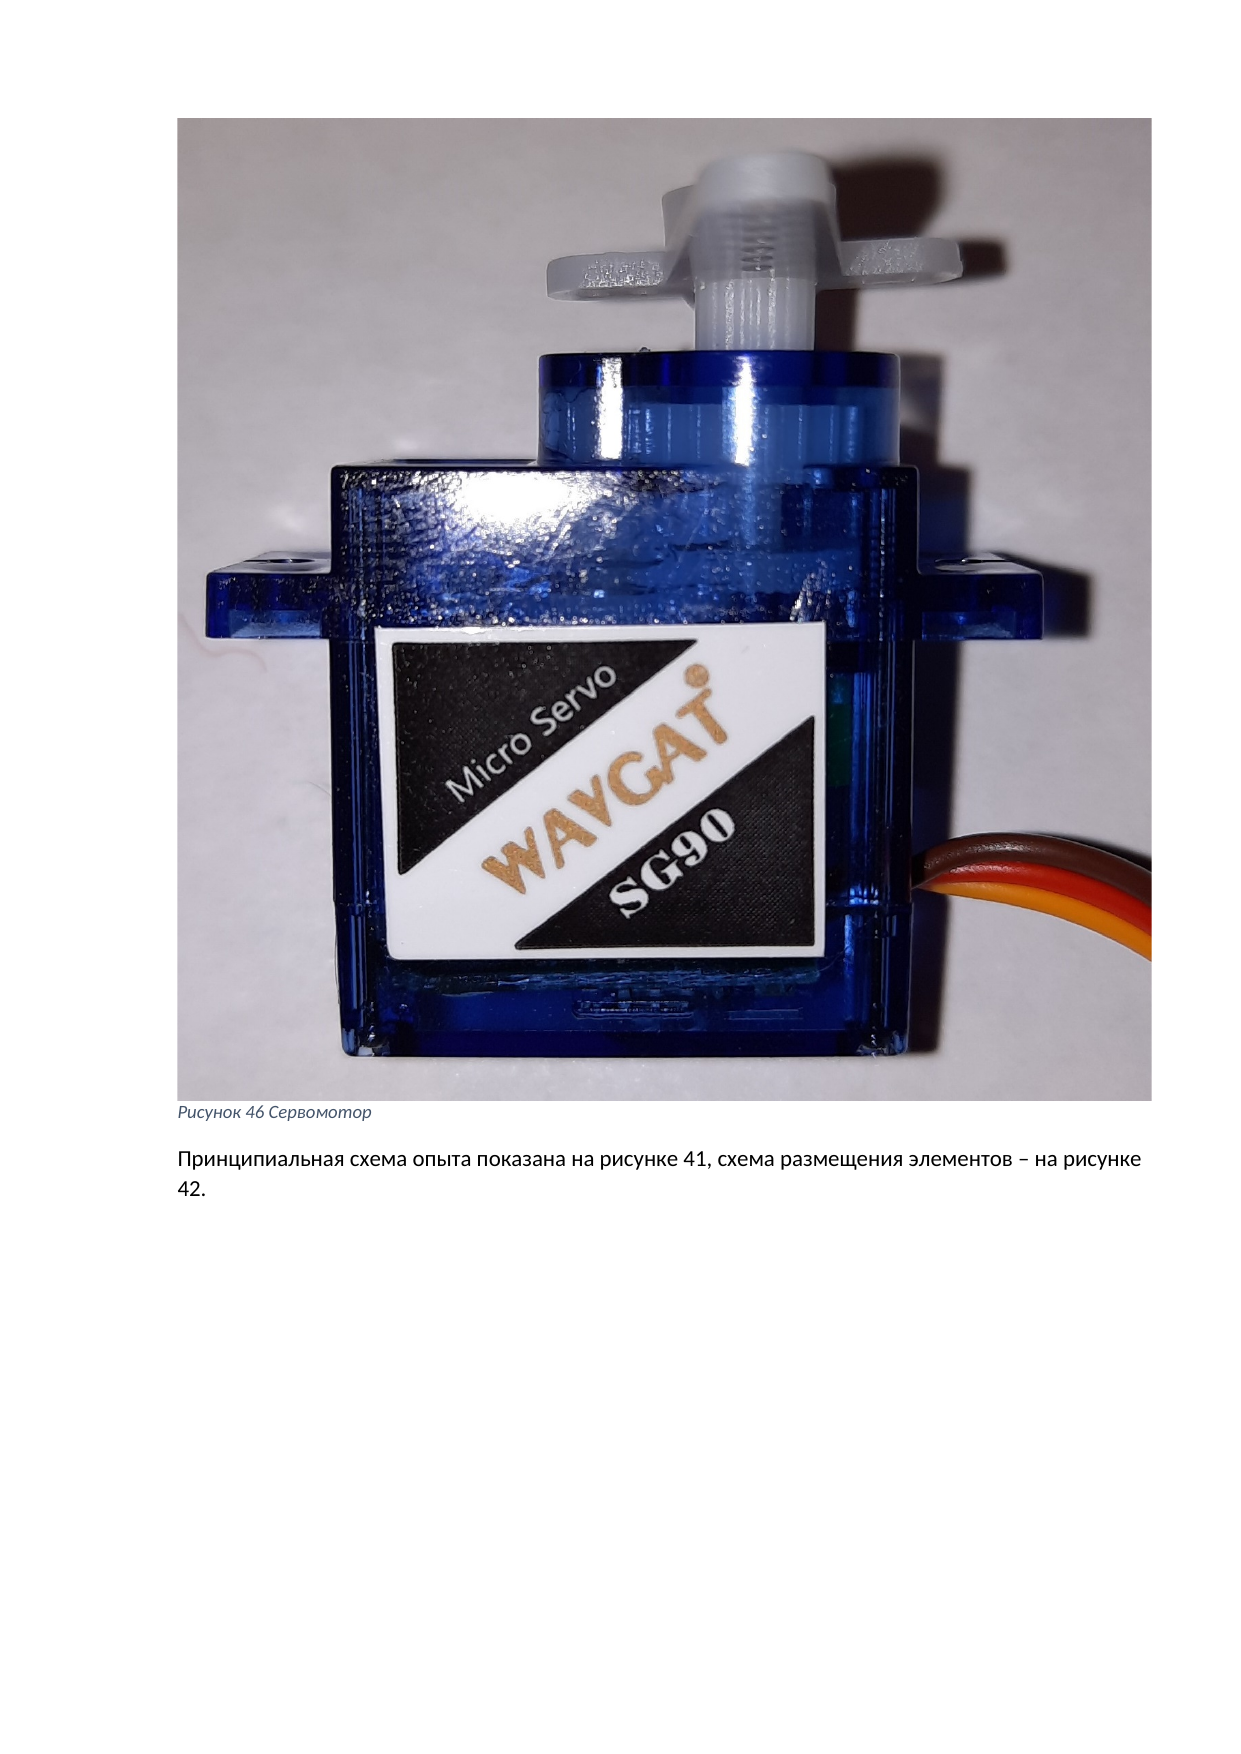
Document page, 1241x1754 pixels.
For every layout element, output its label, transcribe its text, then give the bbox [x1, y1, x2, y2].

picture [177, 118, 1152, 1101]
text Принципиальная схема опыта показана на рисунке 41, схема размещения элементов – на рисунке 42. [177, 1144, 1152, 1202]
text Рисунок 46 Сервомотор [177, 1101, 1152, 1123]
